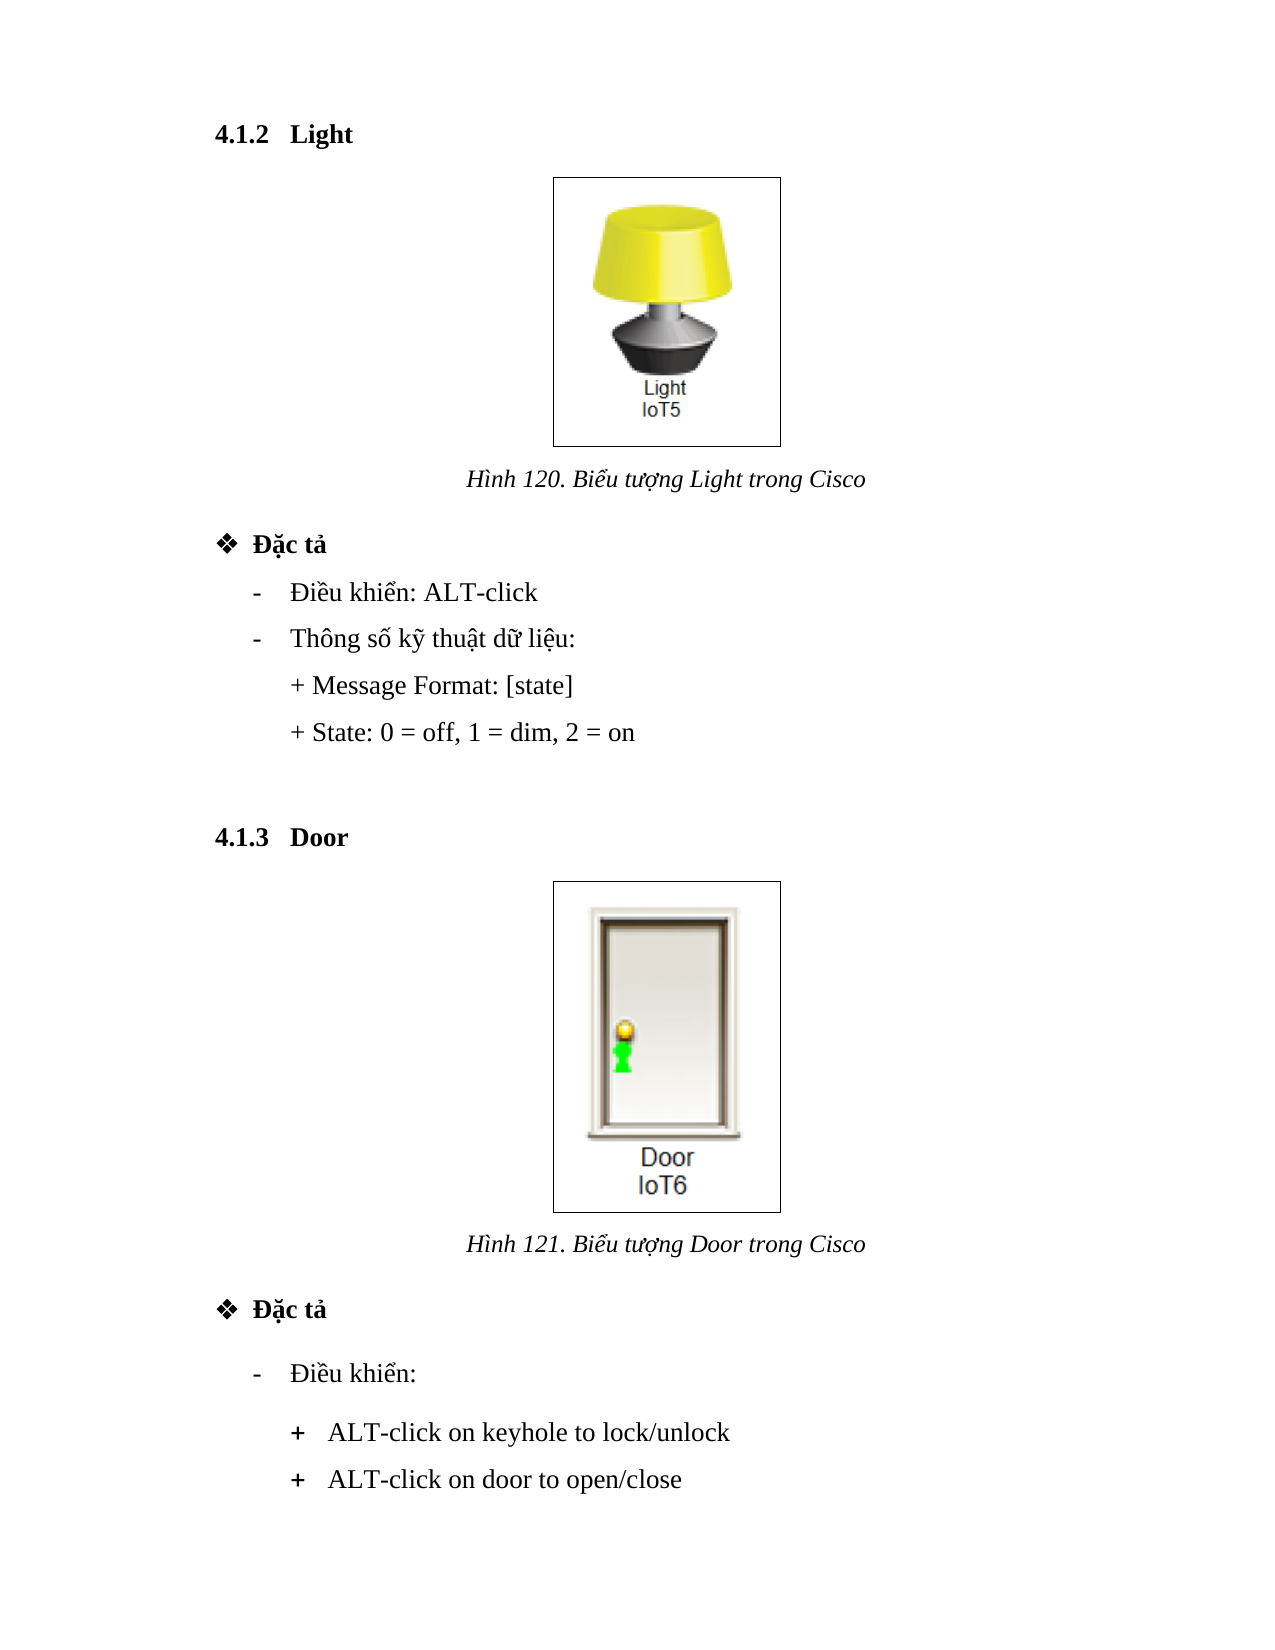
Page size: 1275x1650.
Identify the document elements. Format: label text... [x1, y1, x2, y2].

list Đặc tả [215, 1293, 1157, 1325]
list + State: 0 = off, 1 = dim, 2 = on [290, 716, 1157, 747]
text Thông số kỹ thuật dữ liệu: [252, 622, 1157, 653]
subtitle Door [215, 821, 1157, 853]
text Điều khiển: ALT-click [252, 576, 1157, 607]
text Điều khiển: [252, 1357, 1157, 1388]
picture [554, 178, 780, 446]
list Đặc tả [215, 528, 1157, 559]
picture [554, 882, 780, 1212]
list + Message Format: [state] [290, 669, 1157, 700]
list ALT-click on keyhole to lock/unlock [290, 1416, 1157, 1447]
subtitle Light [215, 118, 1157, 149]
list ALT-click on door to open/close [290, 1463, 1157, 1494]
